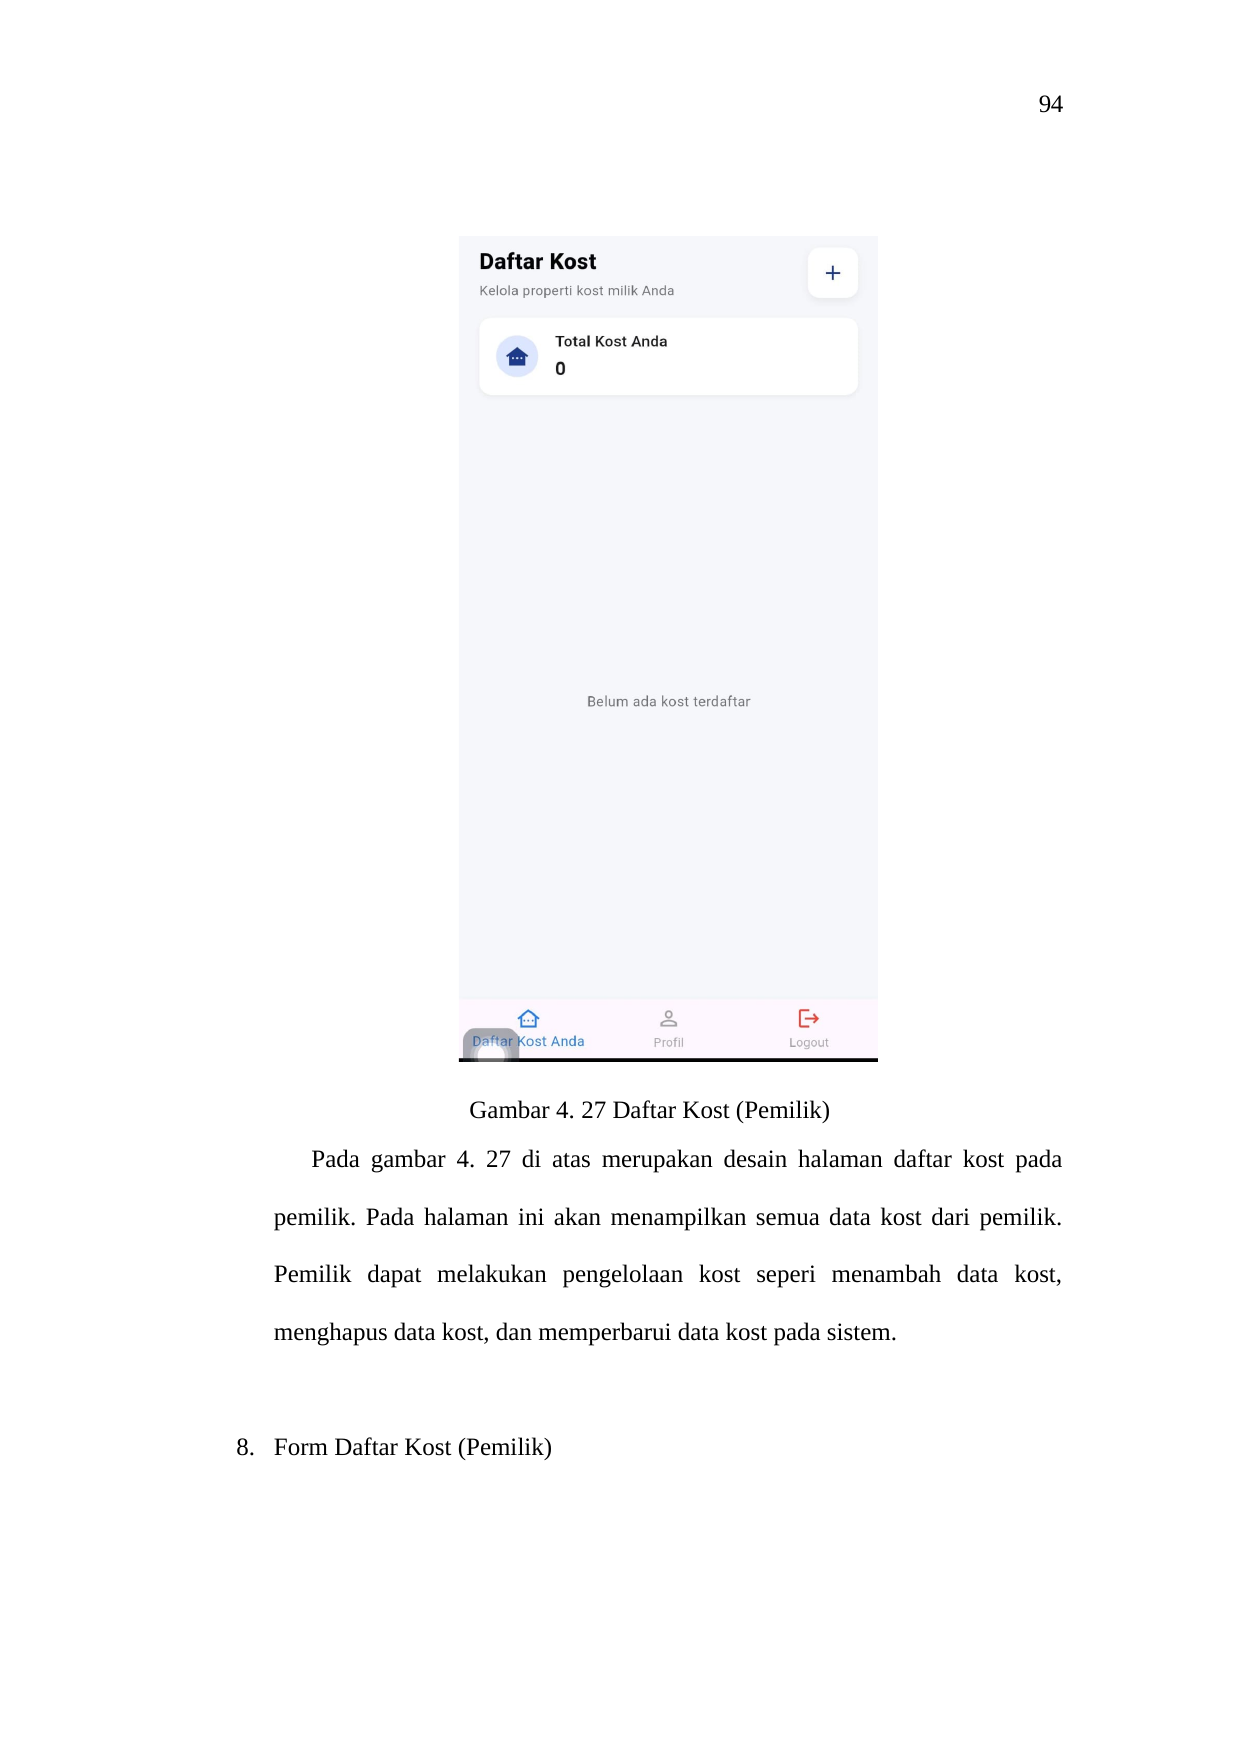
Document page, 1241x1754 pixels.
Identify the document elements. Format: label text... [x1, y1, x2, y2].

text Gambar 4. 27 Daftar Kost (Pemilik) [236, 1095, 1063, 1123]
picture [458, 236, 878, 1062]
list Form Daftar Kost (Pemilik) [236, 1432, 1063, 1461]
list Pada gambar 4. 27 di atas merupakan desain halaman daftar kost pada pemilik. Pada halaman ini akan menampilkan semua data kost dari pemilik. Pemilik dapat melakukan pengelolaan kost seperi menambah data kost, menghapus data kost, dan memperbarui data kost pada sistem. [274, 1144, 1063, 1346]
